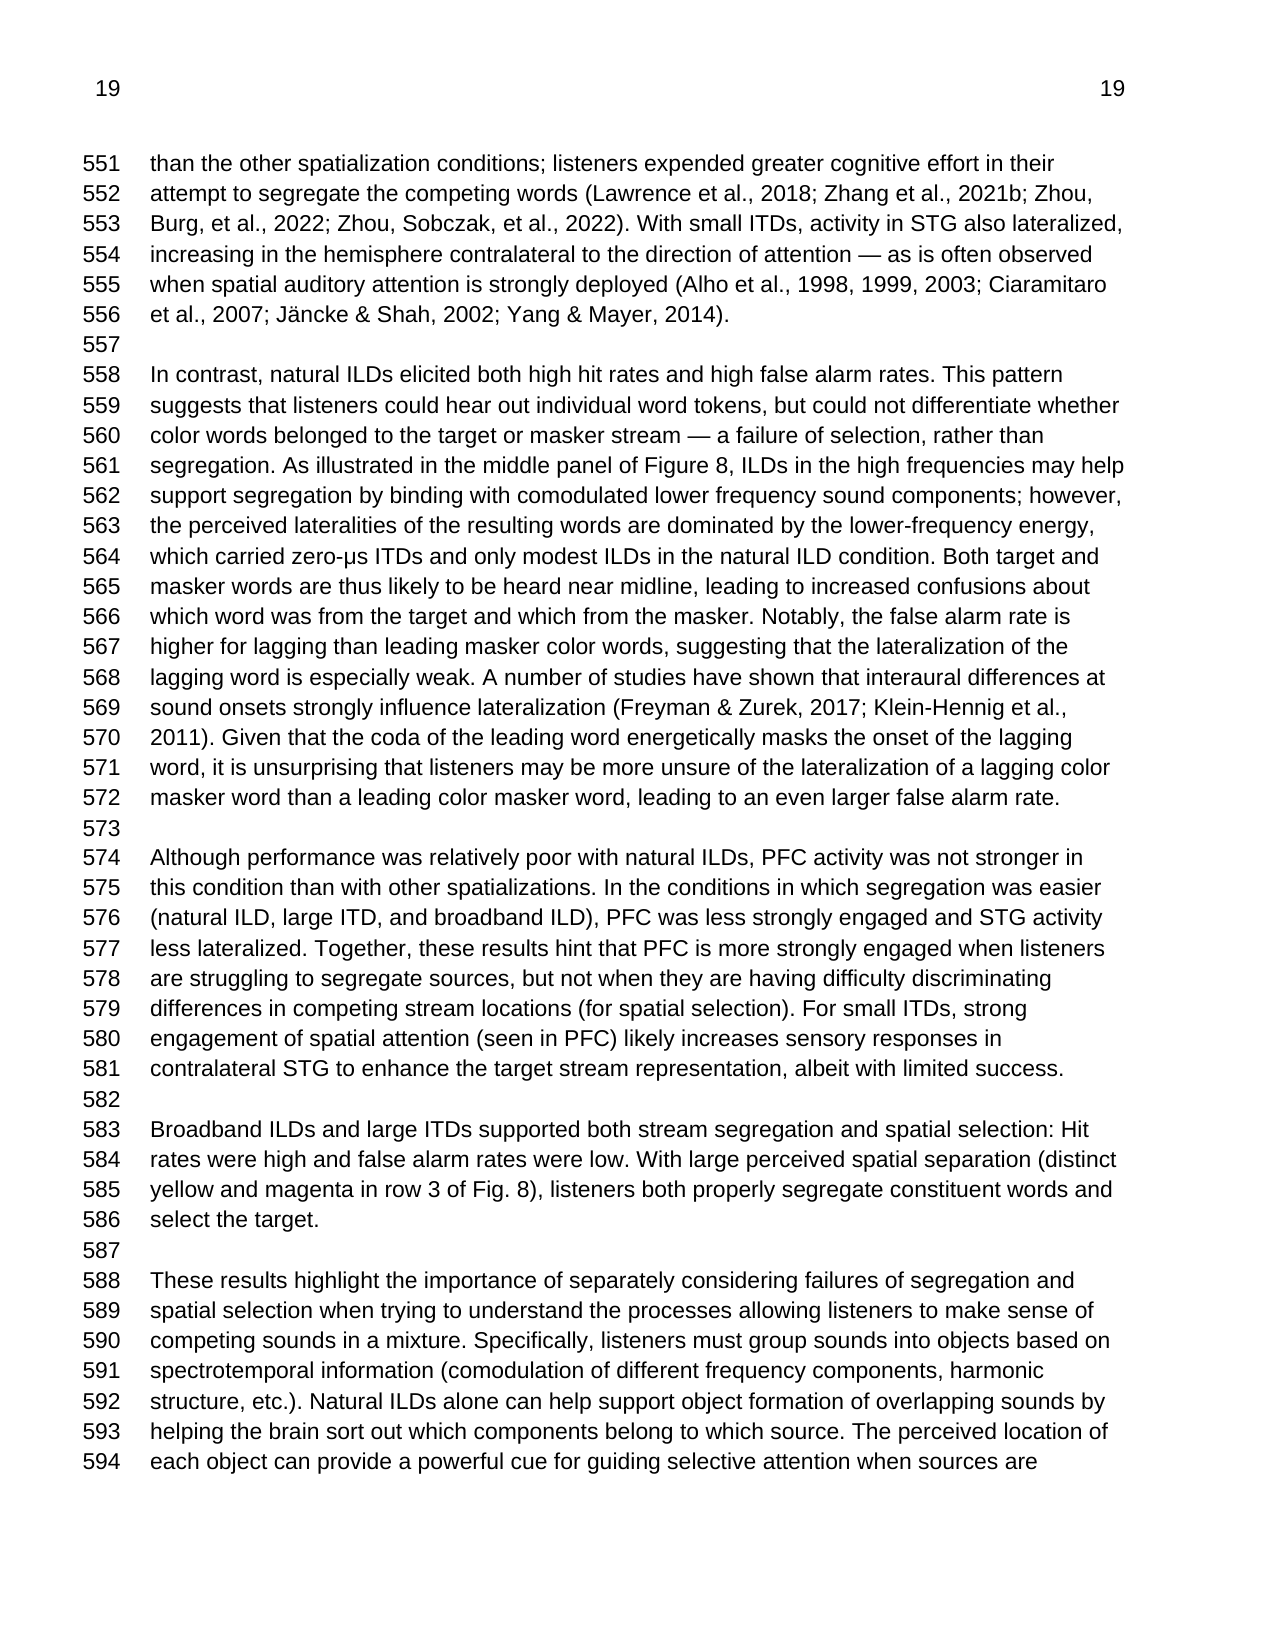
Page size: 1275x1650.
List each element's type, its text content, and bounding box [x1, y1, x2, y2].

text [150, 1267, 1125, 1474]
text Although performance was relatively poor with natural ILDs, PFC activity was not stronger in this condition than with other spatializations. In the conditions in which segregation was easier (natural ILD, large ITD, and broadband ILD), PFC was less strongly engaged and STG activity less lateralized. Together, these results hint that PFC is more strongly engaged when listeners are struggling to segregate sources, but not when they are having difficulty discriminating differences in competing stream locations (for spatial selection). For small ITDs, strong engagement of spatial attention (seen in PFC) likely increases sensory responses in contralateral STG to enhance the target stream representation, albeit with limited success. [150, 844, 1125, 1082]
text Broadband ILDs and large ITDs supported both stream segregation and spatial selection: Hit rates were high and false alarm rates were low. With large perceived spatial separation (distinct yellow and magenta in row 3 of Fig. 8), listeners both properly segregate constituent words and select the target. [150, 1116, 1125, 1233]
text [150, 150, 1125, 327]
text In contrast, natural ILDs elicited both high hit rates and high false alarm rates. This pattern suggests that listeners could hear out individual word tokens, but could not differentiate whether color words belonged to the target or masker stream — a failure of selection, rather than segregation. As illustrated in the middle panel of Figure 8, ILDs in the high frequencies may help support segregation by binding with comodulated lower frequency sound components; however, the perceived lateralities of the resulting words are dominated by the lower-frequency energy, which carried zero-μs ITDs and only modest ILDs in the natural ILD condition. Both target and masker words are thus likely to be heard near midline, leading to increased confusions about which word was from the target and which from the masker. Notably, the false alarm rate is higher for lagging than leading masker color words, suggesting that the lateralization of the lagging word is especially weak. A number of studies have shown that interaural differences at sound onsets strongly influence lateralization (Freyman & Zurek, 2017; Klein-Hennig et al., 2011). Given that the coda of the leading word energetically masks the onset of the lagging word, it is unsurprising that listeners may be more unsure of the lateralization of a lagging color masker word than a leading color masker word, leading to an even larger false alarm rate. [150, 361, 1125, 811]
